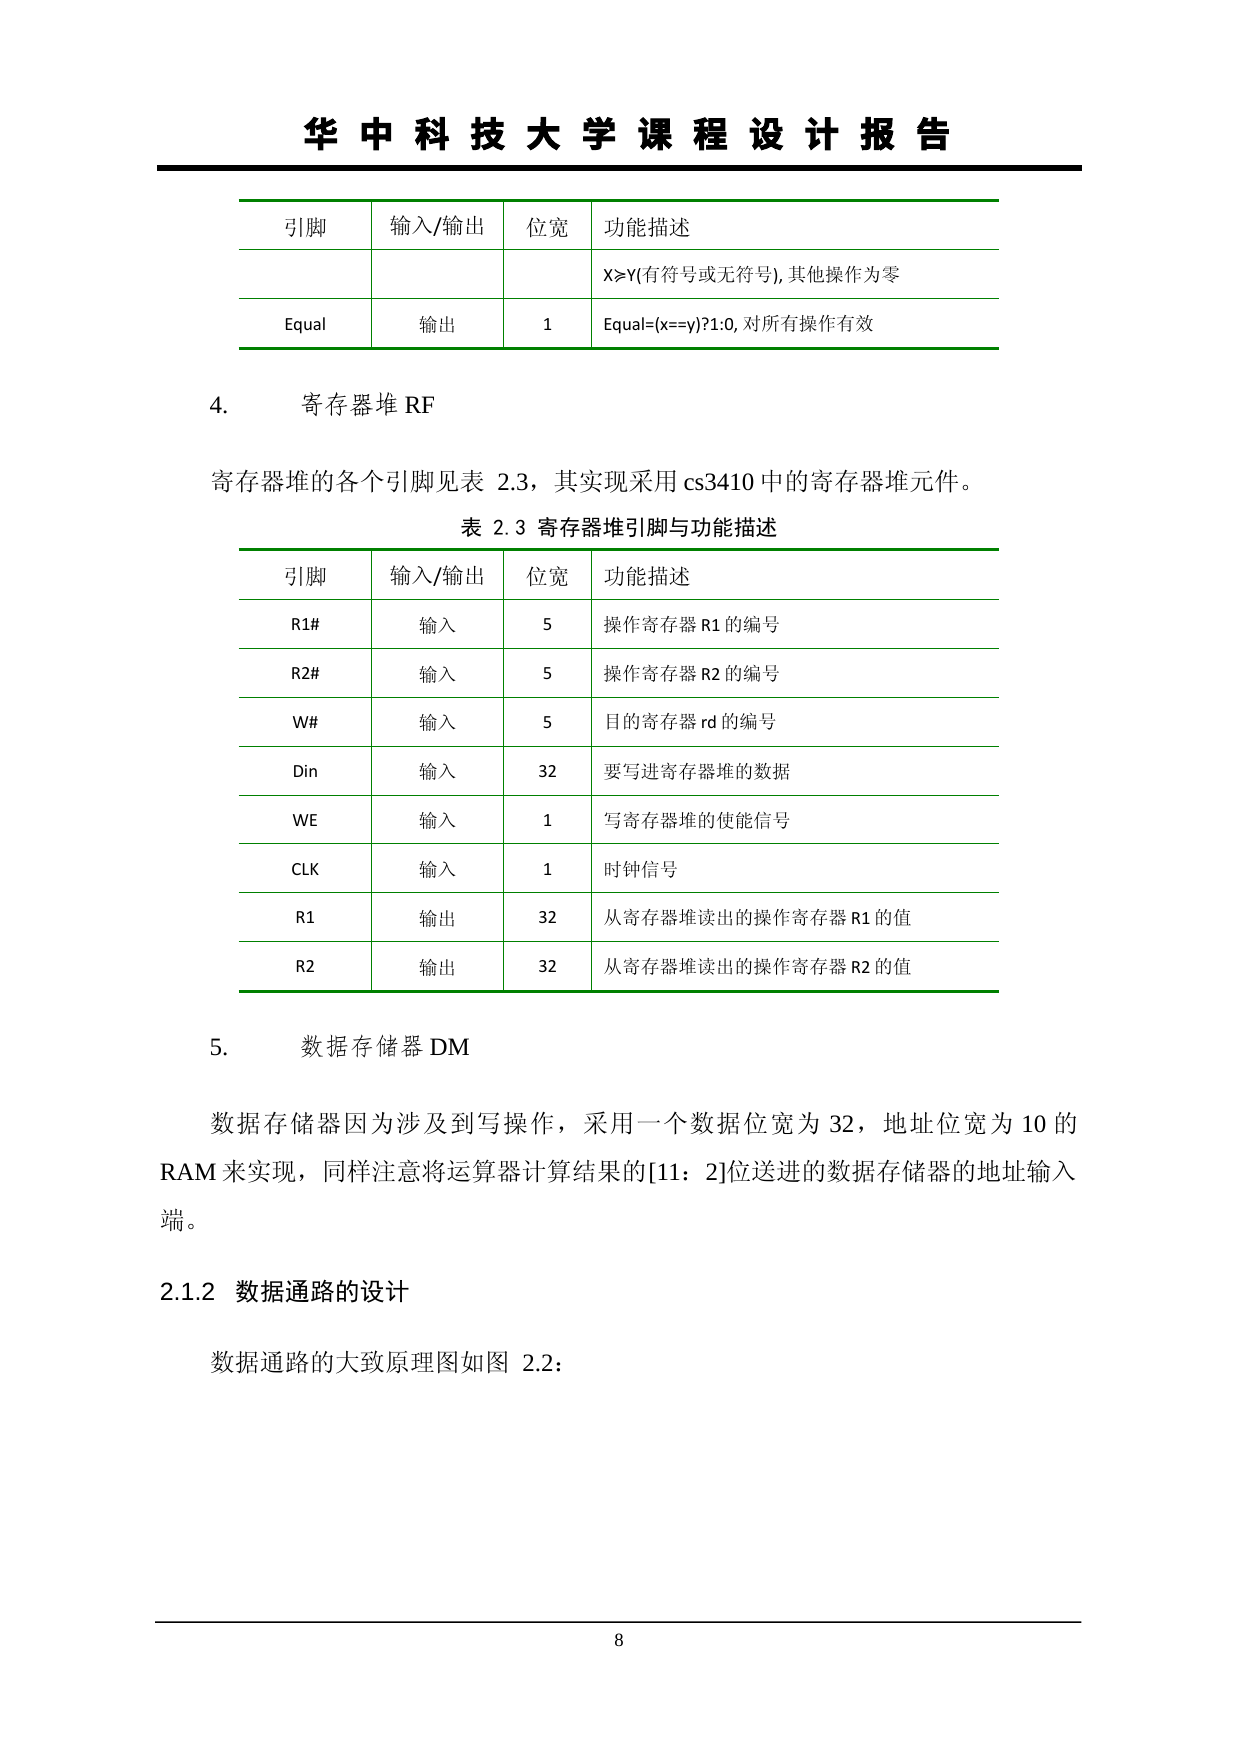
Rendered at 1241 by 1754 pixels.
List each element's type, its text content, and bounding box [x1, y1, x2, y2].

subtitle 数据存储器DM [209, 1022, 1078, 1070]
table_cell 输入 [372, 698, 503, 746]
table_cell 输出 [372, 893, 503, 941]
table_cell R1 [239, 893, 371, 941]
table_header 输入/输出 [372, 551, 503, 599]
table_cell 1 [504, 796, 591, 843]
table_cell 时钟信号 [592, 844, 999, 892]
subtitle 寄存器堆RF [209, 379, 1078, 427]
table_cell 1 [504, 844, 591, 892]
table_cell Equal=(x==y)?1:0, 对所有操作有效 [592, 299, 999, 347]
table_cell 操作寄存器R1的编号 [592, 600, 999, 648]
table_cell R1# [239, 600, 371, 648]
table_cell 1 [504, 299, 591, 347]
table_cell 输出 [372, 299, 503, 347]
subtitle 数据通路的设计 [159, 1266, 1078, 1314]
table_header 功能描述 [592, 202, 999, 249]
text 数据通路的大致原理图如图 2.2： [159, 1338, 1078, 1386]
table_cell WE [239, 796, 371, 843]
table_cell 输入 [372, 796, 503, 843]
table_cell ≽ [239, 250, 371, 298]
table_cell R2# [239, 649, 371, 697]
table_cell Equal [239, 299, 371, 347]
table_cell 32 [504, 747, 591, 794]
table_cell 从寄存器堆读出的操作寄存器R1的值 [592, 893, 999, 941]
table_cell 输入 [372, 649, 503, 697]
table_cell 输入 [372, 747, 503, 794]
table_cell 1 [504, 250, 591, 298]
table_header 输入/输出 [372, 202, 503, 249]
table_header 位宽 [504, 202, 591, 249]
table_cell 输出 [372, 942, 503, 990]
table_header 位宽 [504, 551, 591, 599]
table_header 引脚 [239, 551, 371, 599]
table_cell 操作寄存器R2的编号 [592, 649, 999, 697]
table_cell 5 [504, 600, 591, 648]
table_cell CLK [239, 844, 371, 892]
table_cell 输入 [372, 844, 503, 892]
table_cell 输入 [372, 600, 503, 648]
table_cell 目的寄存器rd的编号 [592, 698, 999, 746]
table_cell 5 [504, 698, 591, 746]
table_cell 32 [504, 893, 591, 941]
table_cell 5 [504, 649, 591, 697]
table_cell 要写进寄存器堆的数据 [592, 747, 999, 794]
table_cell 从寄存器堆读出的操作寄存器R2的值 [592, 942, 999, 990]
table_cell 写寄存器堆的使能信号 [592, 796, 999, 843]
table_cell R2 [239, 942, 371, 990]
table_header 引脚 [239, 202, 371, 249]
table_cell Din [239, 747, 371, 794]
table_cell 输出 [372, 250, 503, 298]
text 数据存储器因为涉及到写操作，采用一个数据位宽为32，地址位宽为10的RAM来实现，同样注意将运算器计算结果的[11：2]位送进的数据存储器的地址输入端。 [159, 1099, 1078, 1243]
table_cell W# [239, 698, 371, 746]
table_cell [592, 250, 999, 298]
table_header 功能描述 [592, 551, 999, 599]
table_cell 32 [504, 942, 591, 990]
